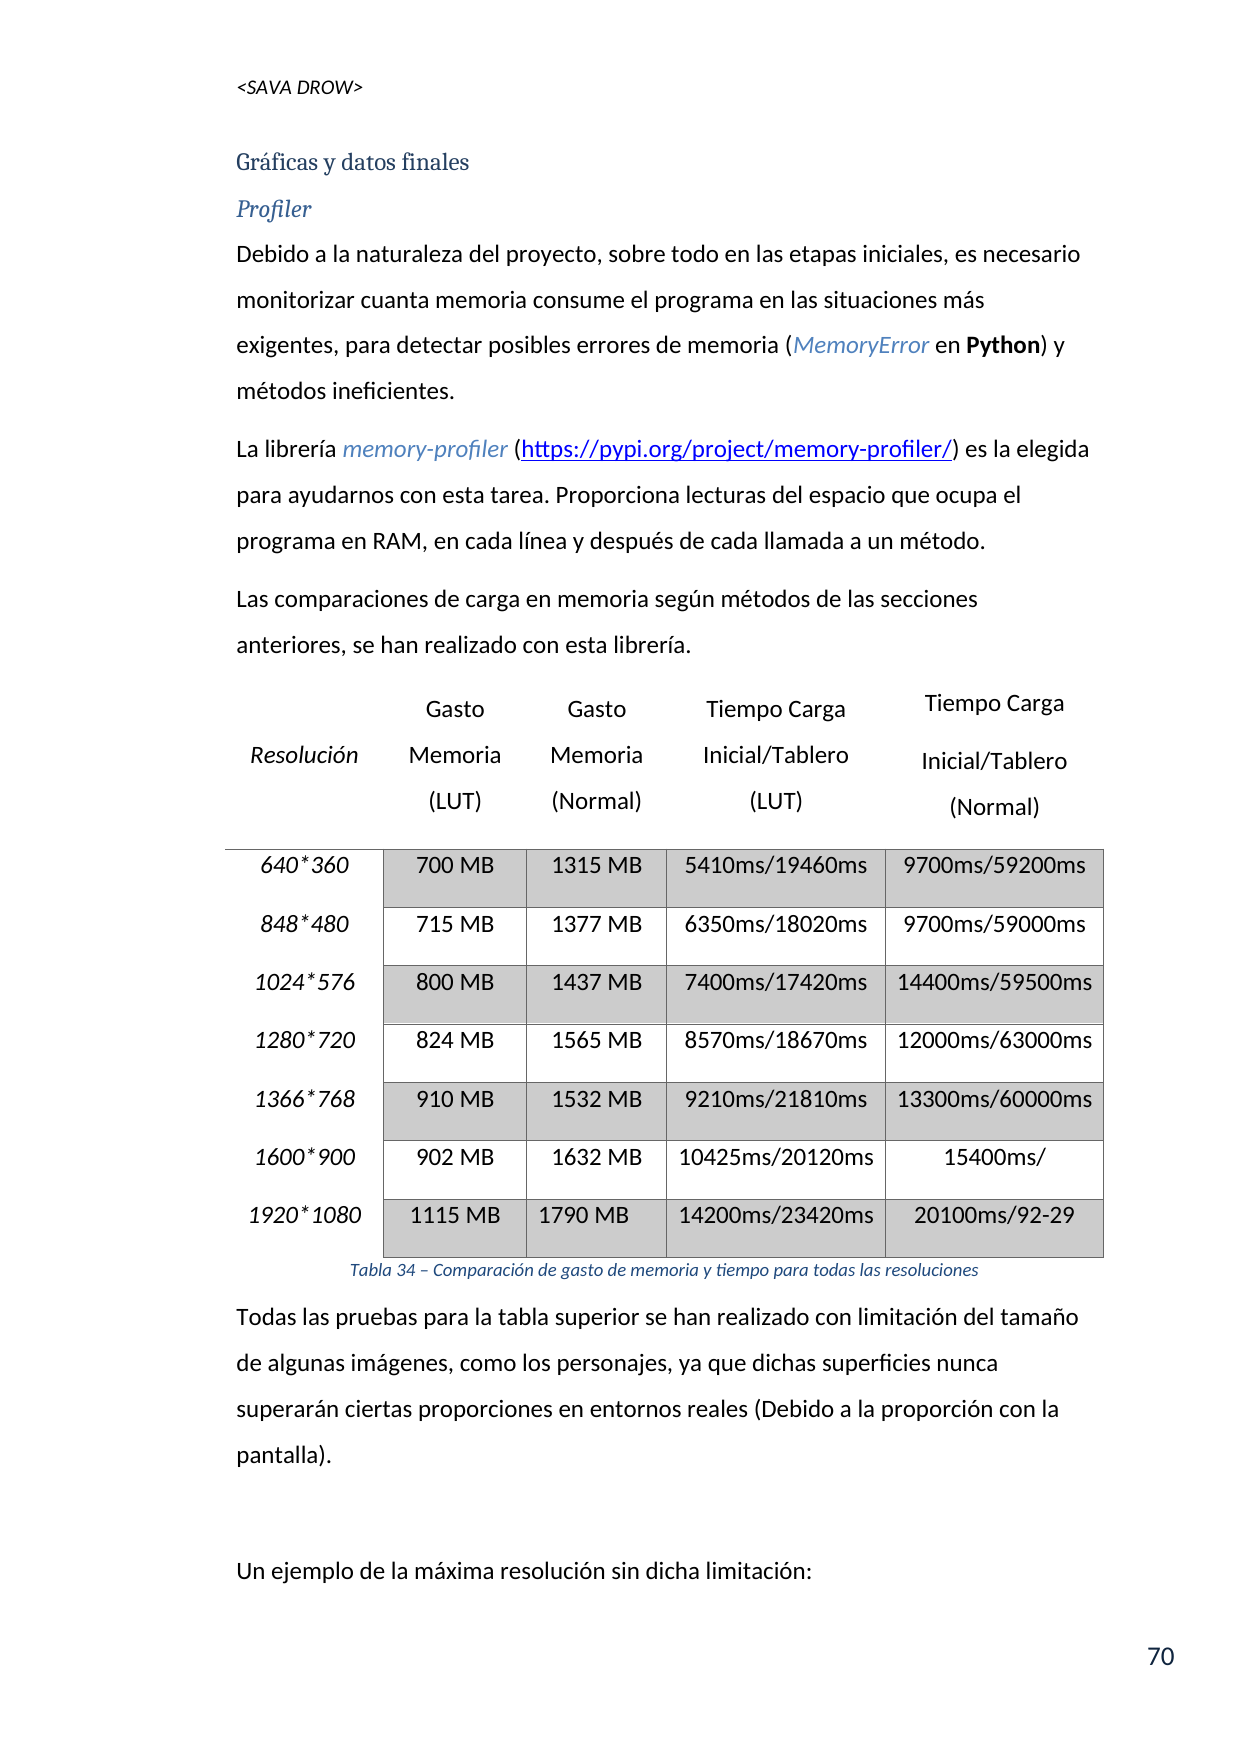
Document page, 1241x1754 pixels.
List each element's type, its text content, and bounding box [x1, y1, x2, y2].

table_cell 1437 MB [527, 966, 666, 1023]
table_header Tiempo Carga Inicial/Tablero (Normal) [885, 687, 1104, 848]
text Todas las pruebas para la tabla superior se han realizado con limitación del tamaño de algunas imágenes, como los personajes, ya que dichas superficies nunca superarán ciertas proporciones en entornos reales (Debido a la proporción con la pantalla). [236, 1302, 1092, 1469]
table_cell 8570ms/18670ms [667, 1025, 885, 1082]
table_cell 13300ms/60000ms [886, 1083, 1103, 1140]
table_cell 1115 MB [384, 1200, 526, 1257]
table_cell 1280*720 [225, 1024, 383, 1082]
table_cell 9700ms/59200ms [886, 850, 1103, 907]
table_cell 14200ms/23420ms [667, 1200, 885, 1257]
table_cell 715 MB [384, 908, 526, 965]
table_cell 1790 MB [527, 1200, 666, 1257]
table_cell 7400ms/17420ms [667, 966, 885, 1023]
table_header Tiempo Carga Inicial/Tablero (LUT) [667, 687, 885, 848]
table_cell 10425ms/20120ms [667, 1141, 885, 1198]
table_cell 12000ms/63000ms [886, 1025, 1103, 1082]
table_cell 9700ms/59000ms [886, 908, 1103, 965]
text Las comparaciones de carga en memoria según métodos de las secciones anteriores, se han realizado con esta librería. [236, 583, 1092, 659]
table_cell 20100ms/92-29 [886, 1200, 1103, 1257]
table_cell 1565 MB [527, 1025, 666, 1082]
table_cell 1377 MB [527, 908, 666, 965]
text Un ejemplo de la máxima resolución sin dicha limitación: [236, 1555, 1092, 1586]
text Debido a la naturaleza del proyecto, sobre todo en las etapas iniciales, es necesario monitorizar cuanta memoria consume el programa en las situaciones más exigentes, para detectar posibles errores de memoria (MemoryError en Python) y métodos ineficientes. [236, 238, 1092, 406]
subtitle Profiler [236, 195, 1092, 224]
text La librería memory-profiler (https://pypi.org/project/memory-profiler/) es la elegida para ayudarnos con esta tarea. Proporciona lecturas del espacio que ocupa el programa en RAM, en cada línea y después de cada llamada a un método. [236, 433, 1092, 556]
table_cell 1920*1080 [225, 1199, 383, 1257]
table_cell 1532 MB [527, 1083, 666, 1140]
subtitle Gráficas y datos finales [236, 148, 1092, 176]
table_header Gasto Memoria (LUT) [384, 687, 527, 848]
table_cell 5410ms/19460ms [667, 850, 885, 907]
table_cell 848*480 [225, 907, 383, 965]
table_cell 1315 MB [527, 850, 666, 907]
table_cell 700 MB [384, 850, 526, 907]
table_cell 1600*900 [225, 1140, 383, 1198]
table_cell 1024*576 [225, 965, 383, 1023]
table_cell 9210ms/21810ms [667, 1083, 885, 1140]
table_cell 824 MB [384, 1025, 526, 1082]
table_cell 6350ms/18020ms [667, 908, 885, 965]
table_cell 640*360 [225, 850, 383, 907]
table_cell 1632 MB [527, 1141, 666, 1198]
table_cell 902 MB [384, 1141, 526, 1198]
table_cell 1366*768 [225, 1082, 383, 1140]
table_cell 910 MB [384, 1083, 526, 1140]
table_cell 800 MB [384, 966, 526, 1023]
table_cell 14400ms/59500ms [886, 966, 1103, 1023]
table_cell 15400ms/ [886, 1141, 1103, 1198]
table_header Resolución [225, 687, 383, 848]
table_header Gasto Memoria (Normal) [527, 687, 667, 848]
